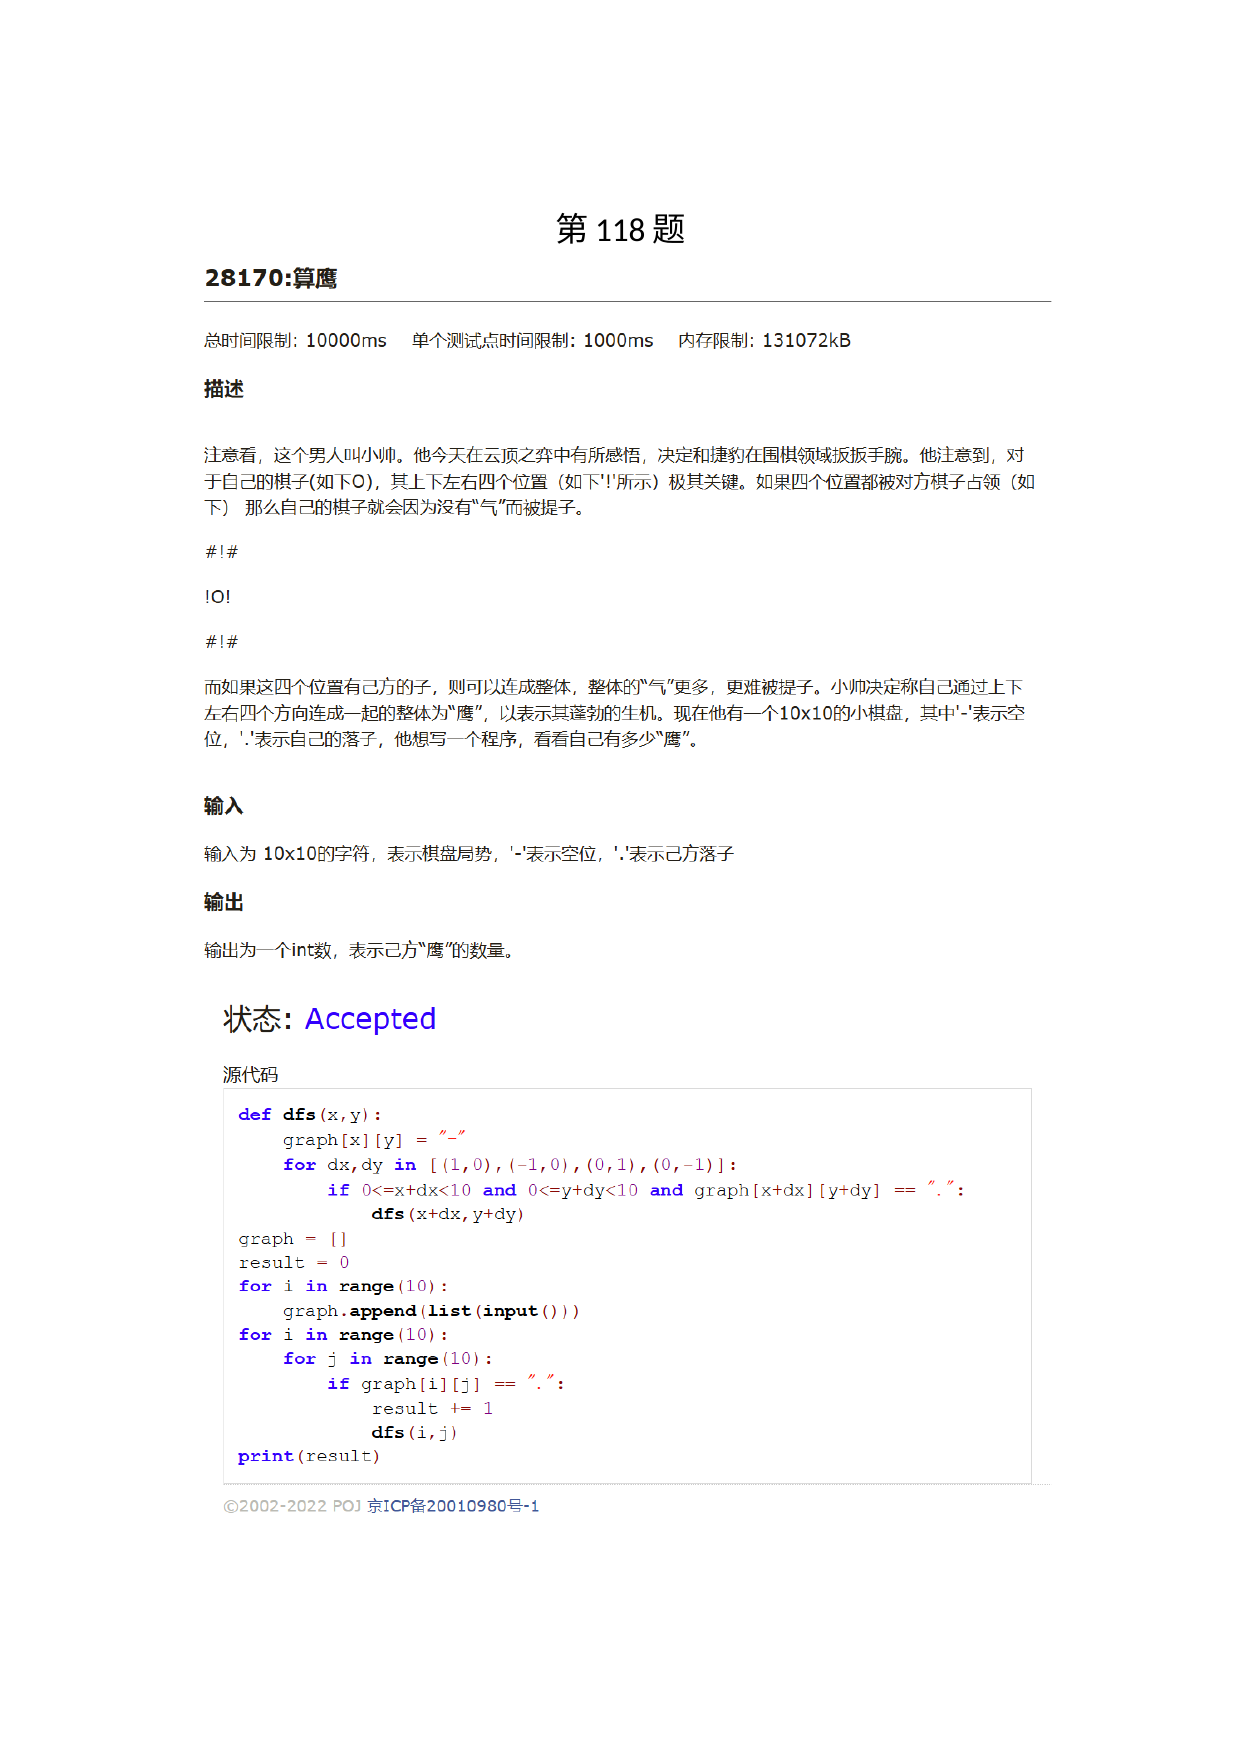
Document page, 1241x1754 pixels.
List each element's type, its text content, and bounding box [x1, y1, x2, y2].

picture [187, 259, 1052, 974]
text 第118题 [187, 194, 1053, 259]
picture [187, 982, 1052, 1519]
